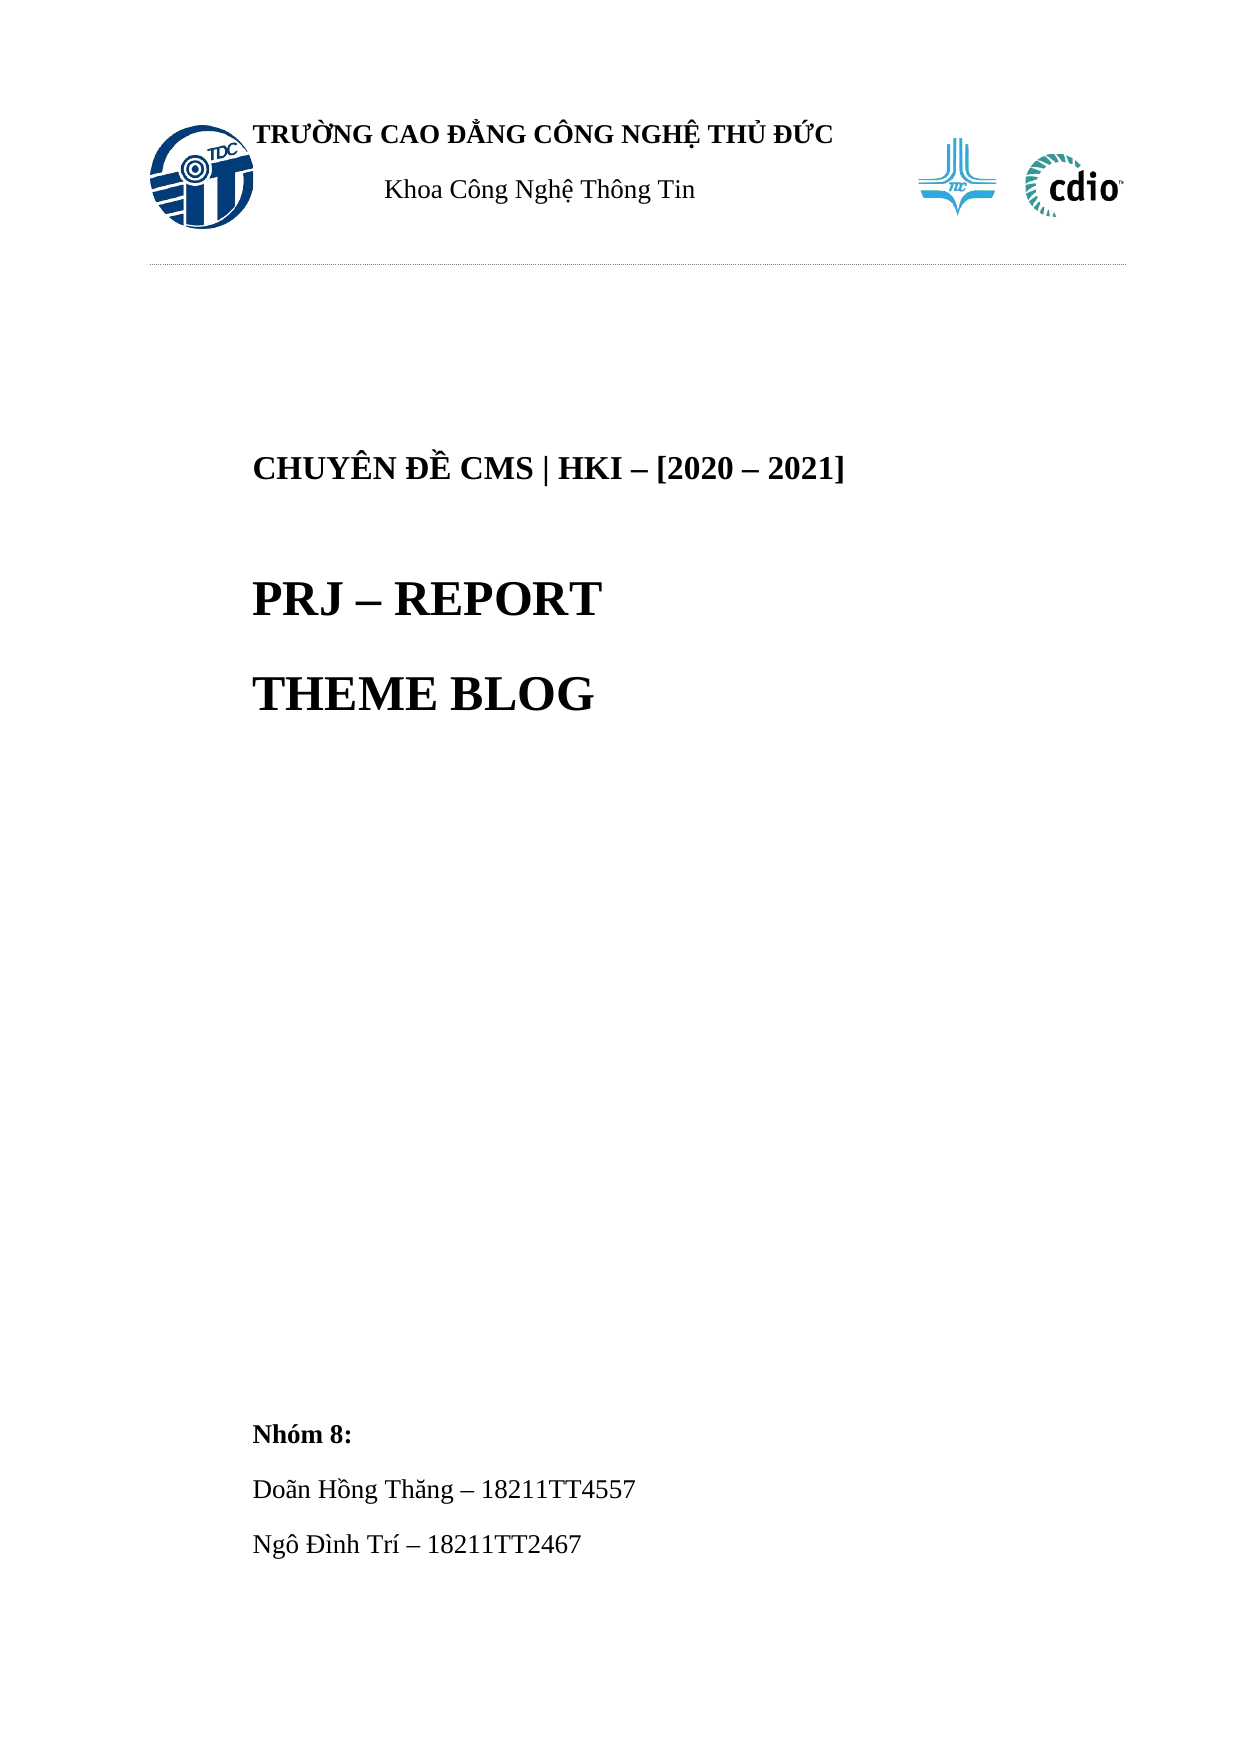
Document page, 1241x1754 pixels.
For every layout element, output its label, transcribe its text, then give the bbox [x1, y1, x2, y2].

text TRƯỜNG CAO ĐẲNG CÔNG NGHỆ THỦ ĐỨC [177, 118, 1122, 149]
picture [150, 125, 254, 229]
text THEME BLOG [177, 663, 1122, 721]
text Ngô Đình Trí – 18211TT2467 [177, 1528, 1122, 1559]
text Nhóm 8: [177, 1418, 1122, 1449]
picture [918, 138, 997, 217]
text PRJ – REPORT [177, 569, 1122, 626]
text Khoa Công Nghệ Thông Tin [254, 173, 827, 204]
text Doãn Hồng Thăng – 18211TT4557 [177, 1473, 1122, 1504]
picture [1025, 154, 1124, 217]
text CHUYÊN ĐỀ CMS | HKI – [2020 – 2021] [177, 448, 1122, 486]
